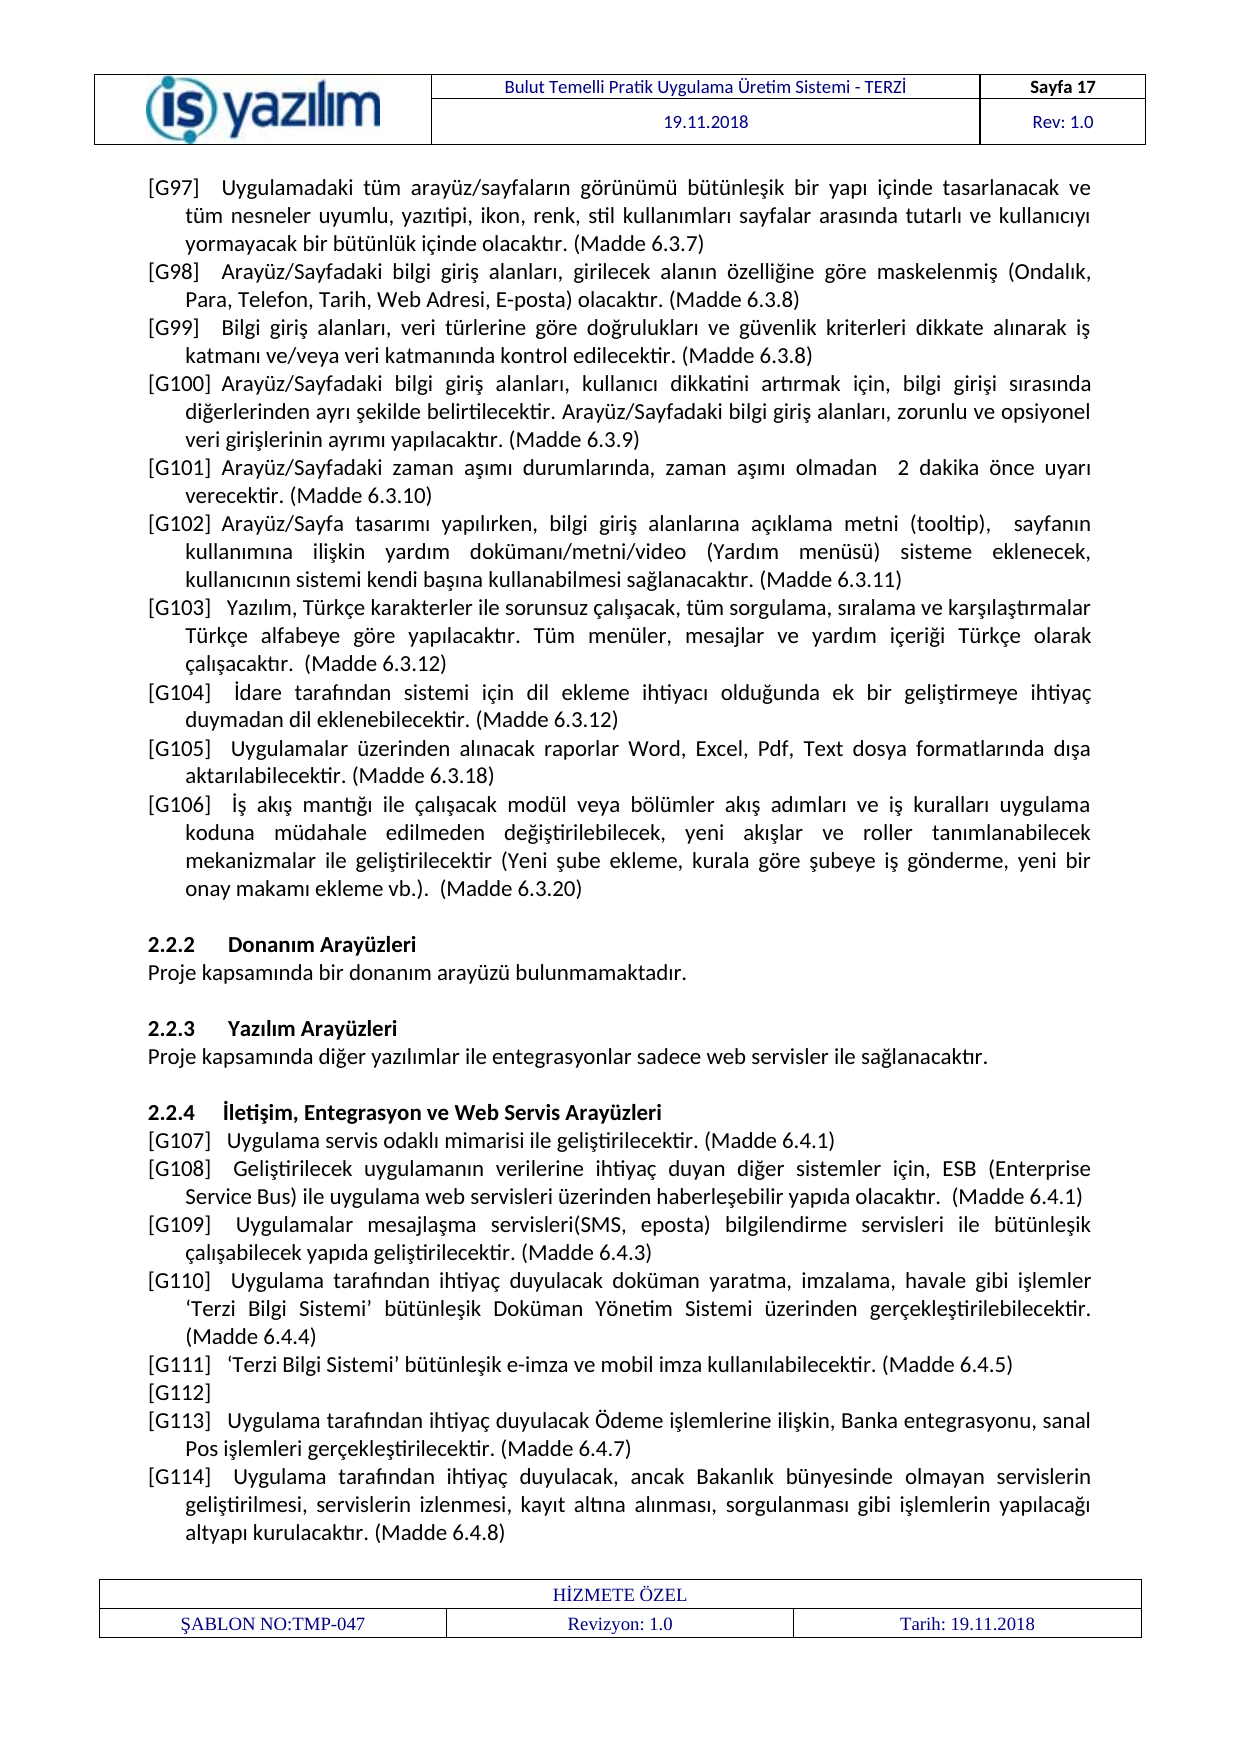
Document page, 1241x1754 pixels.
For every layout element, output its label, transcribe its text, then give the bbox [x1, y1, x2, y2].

list Uygulamalar üzerinden alınacak raporlar Word, Excel, Pdf, Text dosya formatlarında dışa aktarılabilecektir. (Madde 6.3.18) [148, 734, 1093, 790]
list Yazılım, Türkçe karakterler ile sorunsuz çalışacak, tüm sorgulama, sıralama ve karşılaştırmalar Türkçe alfabeye göre yapılacaktır. Tüm menüler, mesajlar ve yardım içeriği Türkçe olarak çalışacaktır. (Madde 6.3.12) [148, 593, 1093, 678]
list Uygulamalar mesajlaşma servisleri(SMS, eposta) bilgilendirme servisleri ile bütünleşik çalışabilecek yapıda geliştirilecektir. (Madde 6.4.3) [148, 1210, 1093, 1266]
list Uygulama servis odaklı mimarisi ile geliştirilecektir. (Madde 6.4.1) [148, 1126, 1093, 1154]
list Arayüz/Sayfa tasarımı yapılırken, bilgi giriş alanlarına açıklama metni (tooltip), sayfanın kullanımına ilişkin yardım dokümanı/metni/video (Yardım menüsü) sisteme eklenecek, kullanıcının sistemi kendi başına kullanabilmesi sağlanacaktır. (Madde 6.3.11) [148, 509, 1093, 593]
subtitle Donanım Arayüzleri [148, 930, 1093, 958]
picture [146, 75, 380, 144]
subtitle İletişim, Entegrasyon ve Web Servis Arayüzleri [148, 1098, 1093, 1126]
list İş akış mantığı ile çalışacak modül veya bölümler akış adımları ve iş kuralları uygulama koduna müdahale edilmeden değiştirilebilecek, yeni akışlar ve roller tanımlanabilecek mekanizmalar ile geliştirilecektir (Yeni şube ekleme, kurala göre şubeye iş gönderme, yeni bir onay makamı ekleme vb.). (Madde 6.3.20) [148, 790, 1093, 902]
list Arayüz/Sayfadaki bilgi giriş alanları, kullanıcı dikkatini artırmak için, bilgi girişi sırasında diğerlerinden ayrı şekilde belirtilecektir. Arayüz/Sayfadaki bilgi giriş alanları, zorunlu ve opsiyonel veri girişlerinin ayrımı yapılacaktır. (Madde 6.3.9) [148, 369, 1093, 453]
list Arayüz/Sayfadaki zaman aşımı durumlarında, zaman aşımı olmadan 2 dakika önce uyarı verecektir. (Madde 6.3.10) [148, 453, 1093, 509]
text Proje kapsamında diğer yazılımlar ile entegrasyonlar sadece web servisler ile sağlanacaktır. [148, 1042, 1093, 1070]
list Uygulamadaki tüm arayüz/sayfaların görünümü bütünleşik bir yapı içinde tasarlanacak ve tüm nesneler uyumlu, yazıtipi, ikon, renk, stil kullanımları sayfalar arasında tutarlı ve kullanıcıyı yormayacak bir bütünlük içinde olacaktır. (Madde 6.3.7) [148, 173, 1093, 257]
list İdare tarafından sistemi için dil ekleme ihtiyacı olduğunda ek bir geliştirmeye ihtiyaç duymadan dil eklenebilecektir. (Madde 6.3.12) [148, 678, 1093, 734]
list Geliştirilecek uygulamanın verilerine ihtiyaç duyan diğer sistemler için, ESB (Enterprise Service Bus) ile uygulama web servisleri üzerinden haberleşebilir yapıda olacaktır. (Madde 6.4.1) [148, 1154, 1093, 1210]
text Proje kapsamında bir donanım arayüzü bulunmamaktadır. [148, 958, 1093, 986]
list Arayüz/Sayfadaki bilgi giriş alanları, girilecek alanın özelliğine göre maskelenmiş (Ondalık, Para, Telefon, Tarih, Web Adresi, E-posta) olacaktır. (Madde 6.3.8) [148, 257, 1093, 313]
list Uygulama tarafından ihtiyaç duyulacak doküman yaratma, imzalama, havale gibi işlemler ‘Terzi Bilgi Sistemi’ bütünleşik Doküman Yönetim Sistemi üzerinden gerçekleştirilebilecektir. (Madde 6.4.4) [148, 1266, 1093, 1350]
subtitle Yazılım Arayüzleri [148, 1014, 1093, 1042]
list Uygulama tarafından ihtiyaç duyulacak, ancak Bakanlık bünyesinde olmayan servislerin geliştirilmesi, servislerin izlenmesi, kayıt altına alınması, sorgulanması gibi işlemlerin yapılacağı altyapı kurulacaktır. (Madde 6.4.8) [148, 1462, 1093, 1546]
list Uygulama tarafından ihtiyaç duyulacak Ödeme işlemlerine ilişkin, Banka entegrasyonu, sanal Pos işlemleri gerçekleştirilecektir. (Madde 6.4.7) [148, 1406, 1093, 1462]
list ‘Terzi Bilgi Sistemi’ bütünleşik e-imza ve mobil imza kullanılabilecektir. (Madde 6.4.5) [148, 1350, 1093, 1378]
list Bilgi giriş alanları, veri türlerine göre doğrulukları ve güvenlik kriterleri dikkate alınarak iş katmanı ve/veya veri katmanında kontrol edilecektir. (Madde 6.3.8) [148, 313, 1093, 369]
